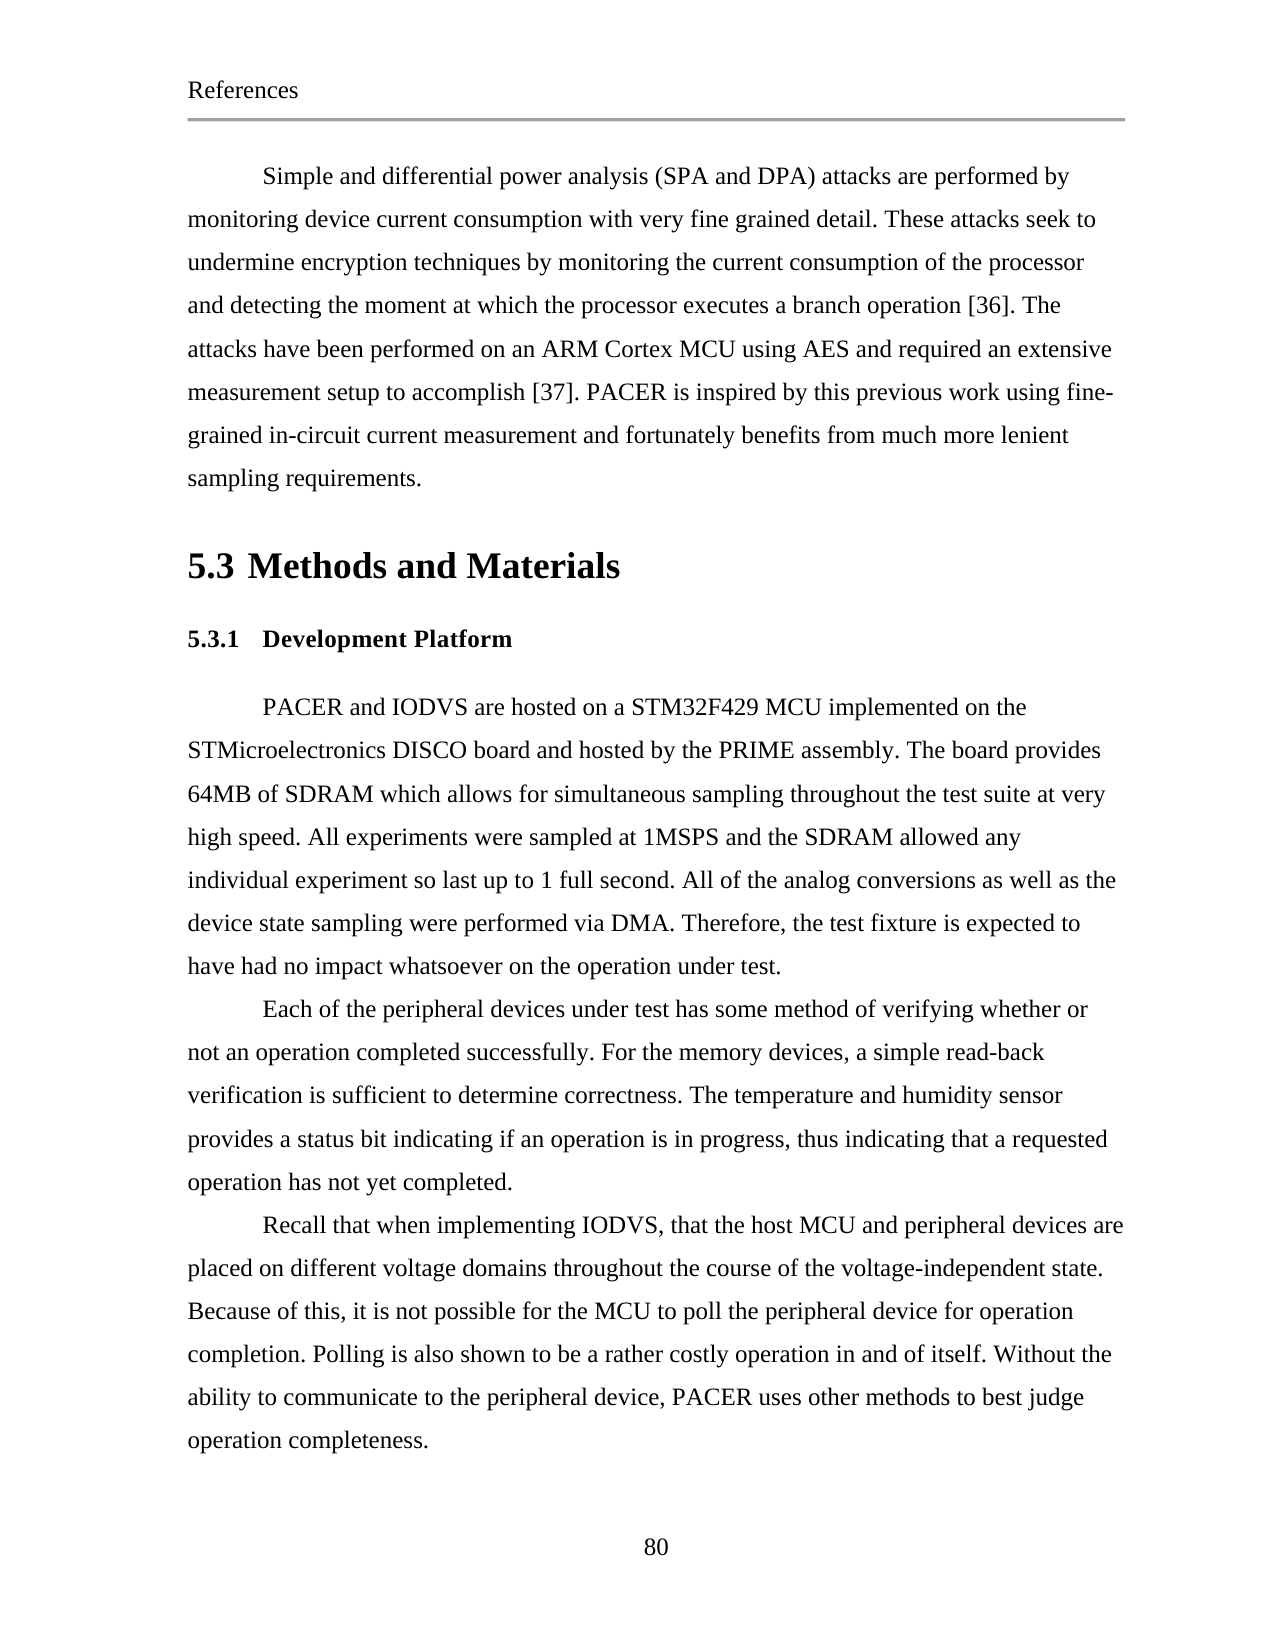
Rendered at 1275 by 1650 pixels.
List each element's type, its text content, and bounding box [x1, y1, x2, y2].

subtitle Development Platform [187, 624, 1125, 653]
text Simple and differential power analysis (SPA and DPA) attacks are performed by monitoring device current consumption with very fine grained detail. These attacks seek to undermine encryption techniques by monitoring the current consumption of the processor and detecting the moment at which the processor executes a branch operation. The attacks have been performed on an ARM Cortex MCU using AES and required an extensive measurement setup to accomplish. PACER is inspired by this previous work using fine-grained in-circuit current measurement and fortunately benefits from much more lenient sampling requirements. [187, 161, 1125, 492]
text PACER and IODVS are hosted on a STM32F429 MCU implemented on the STMicroelectronics DISCO board and hosted by the PRIME assembly. The board provides 64MB of SDRAM which allows for simultaneous sampling throughout the test suite at very high speed. All experiments were sampled at 1MSPS and the SDRAM allowed any individual experiment so last up to 1 full second. All of the analog conversions as well as the device state sampling were performed via DMA. Therefore, the test fixture is expected to have had no impact whatsoever on the operation under test. [187, 692, 1125, 980]
subtitle Methods and Materials [187, 544, 1125, 587]
text Recall that when implementing IODVS, that the host MCU and peripheral devices are placed on different voltage domains throughout the course of the voltage-independent state. Because of this, it is not possible for the MCU to poll the peripheral device for operation completion. Polling is also shown to be a rather costly operation in and of itself. Without the ability to communicate to the peripheral device, PACER uses other methods to best judge operation completeness. [187, 1210, 1125, 1454]
text Each of the peripheral devices under test has some method of verifying whether or not an operation completed successfully. For the memory devices, a simple read-back verification is sufficient to determine correctness. The temperature and humidity sensor provides a status bit indicating if an operation is in progress, thus indicating that a requested operation has not yet completed. [187, 994, 1125, 1196]
